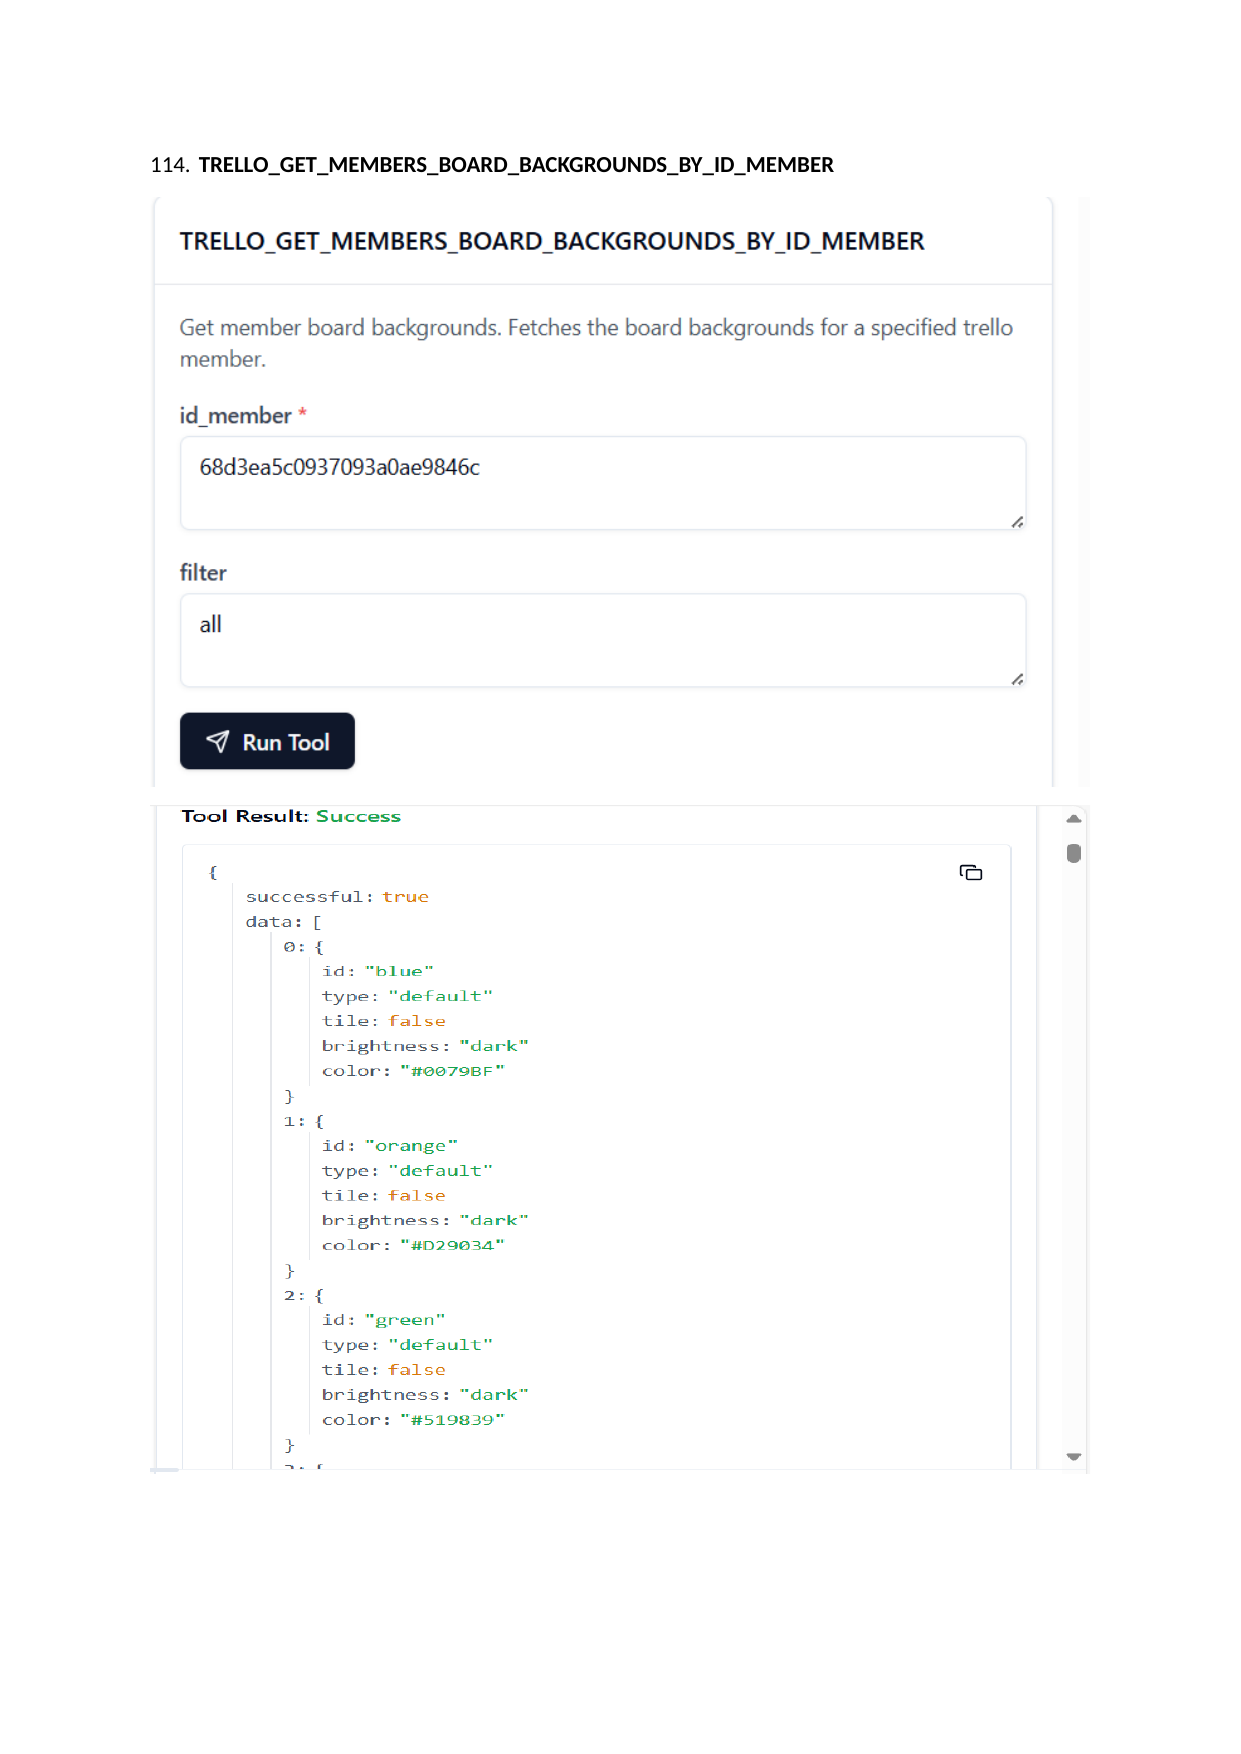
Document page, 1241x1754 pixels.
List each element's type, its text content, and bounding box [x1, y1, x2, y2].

text 114. TRELLO_GET_MEMBERS_BOARD_BACKGROUNDS_BY_ID_MEMBER [150, 150, 1090, 178]
picture [150, 197, 1091, 787]
picture [150, 805, 1091, 1474]
